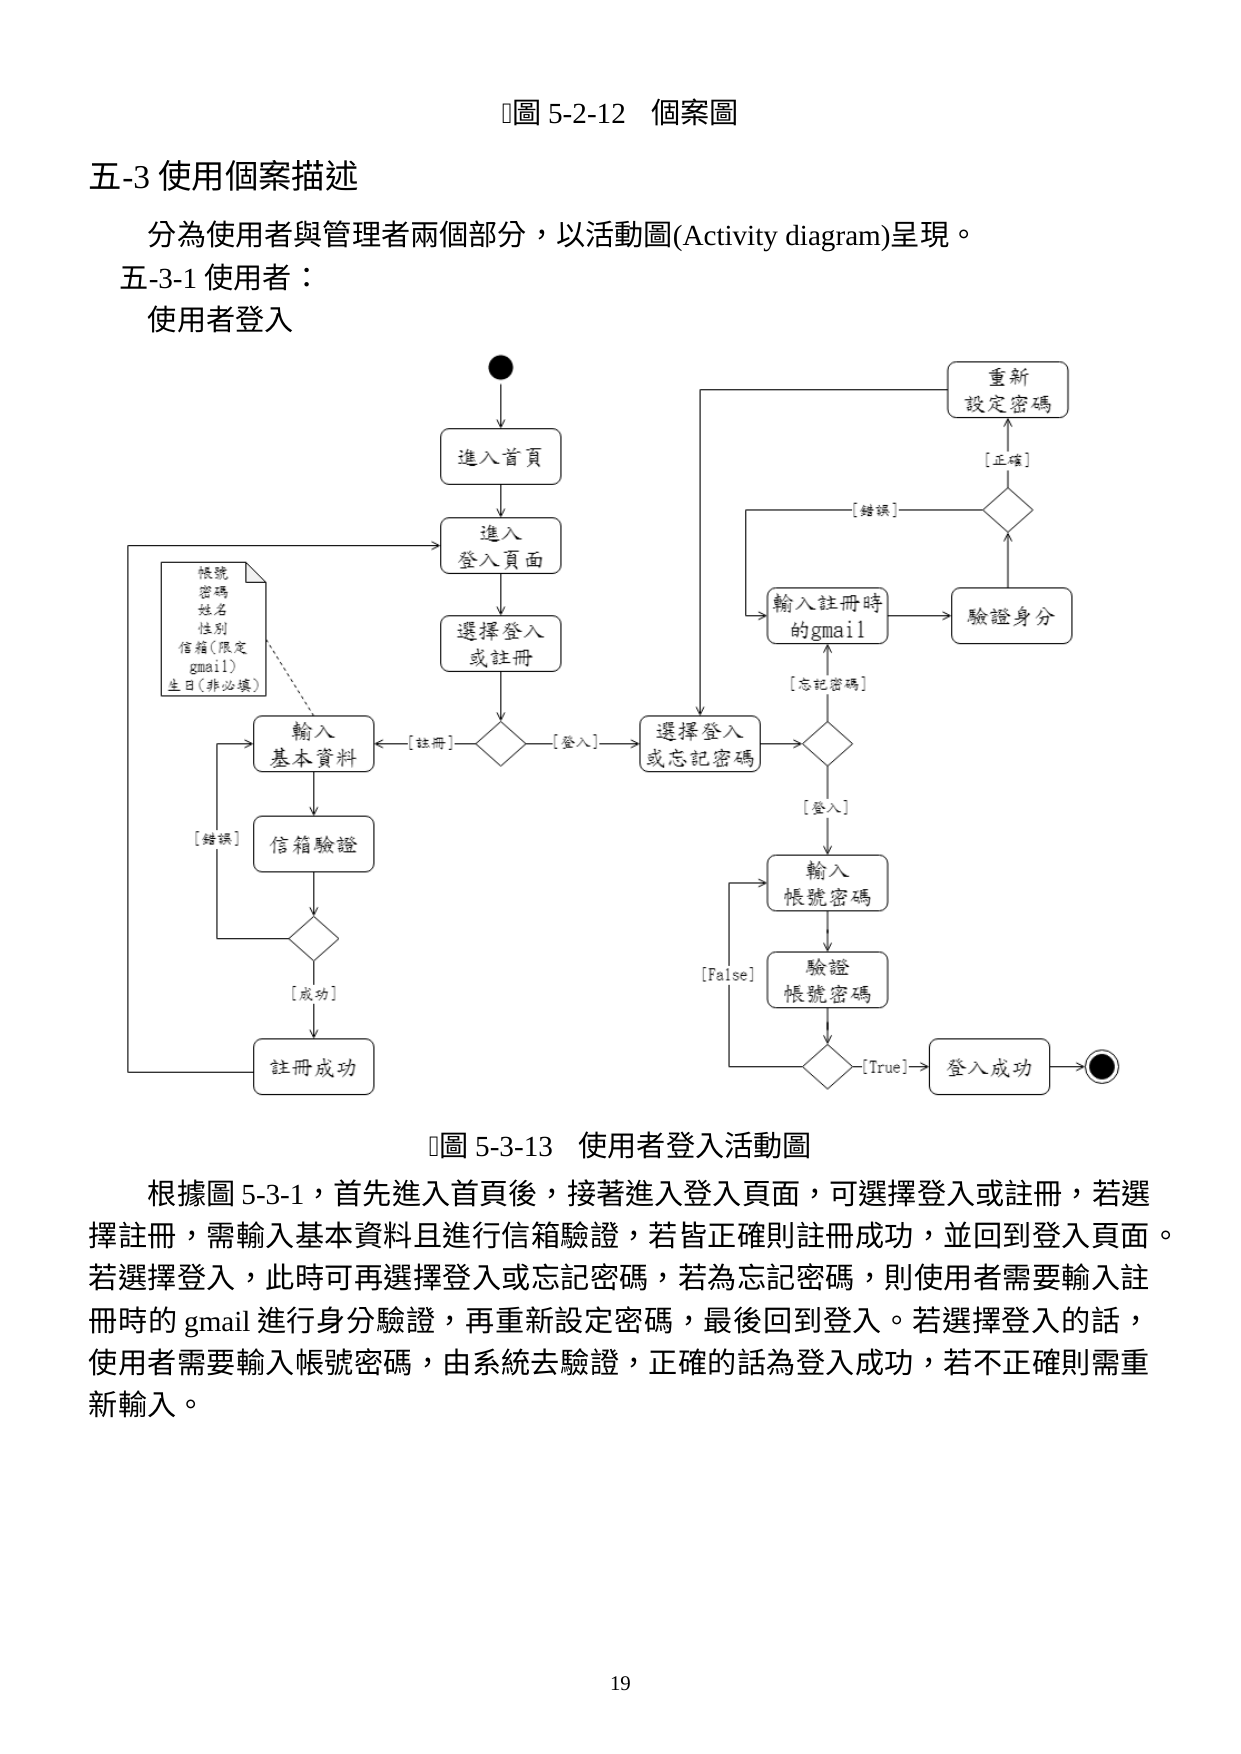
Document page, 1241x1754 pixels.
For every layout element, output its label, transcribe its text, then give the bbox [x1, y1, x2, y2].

text 使用者登入 [89, 297, 1152, 339]
text 分為使用者與管理者兩個部分，以活動圖(Activity diagram)呈現。 [89, 212, 1152, 254]
picture [104, 338, 1136, 1123]
subtitle 使用者： [119, 254, 1152, 297]
text 根據圖5-3-1，首先進入首頁後，接著進入登入頁面，可選擇登入或註冊，若選擇註冊，需輸入基本資料且進行信箱驗證，若皆正確則註冊成功，並回到登入頁面。若選擇登入，此時可再選擇登入或忘記密碼，若為忘記密碼，則使用者需要輸入註冊時的gmail進行身分驗證，再重新設定密碼，最後回到登入。若選擇登入的話，使用者需要輸入帳號密碼，由系統去驗證，正確的話為登入成功，若不正確則需重新輸入。 [89, 1170, 1152, 1424]
subtitle 使用個案描述 [89, 137, 1152, 212]
